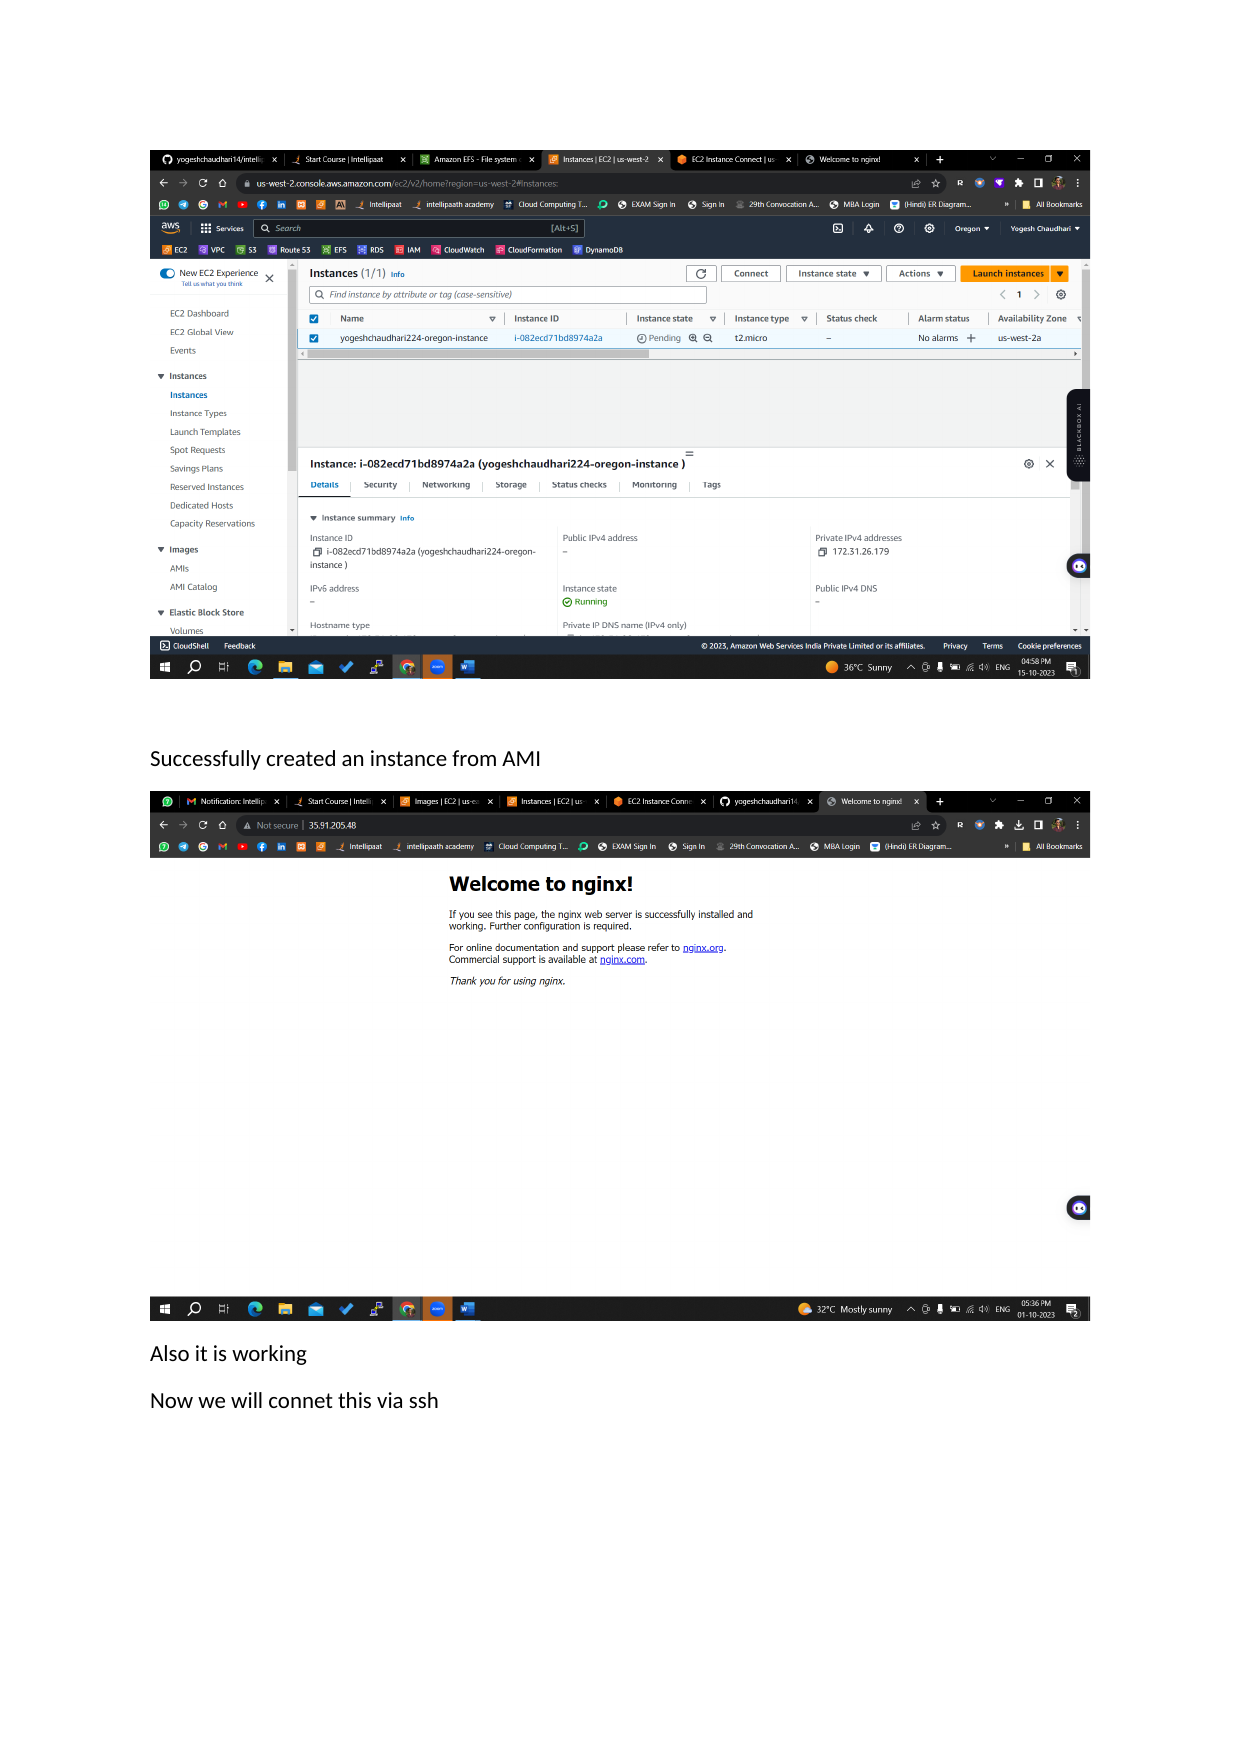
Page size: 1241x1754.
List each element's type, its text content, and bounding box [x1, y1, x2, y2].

text Successfully created an instance from AMI [150, 744, 1090, 773]
text Also it is working [150, 1339, 1090, 1367]
picture [150, 150, 1091, 679]
text Now we will connet this via ssh [150, 1386, 1090, 1414]
picture [150, 791, 1091, 1321]
